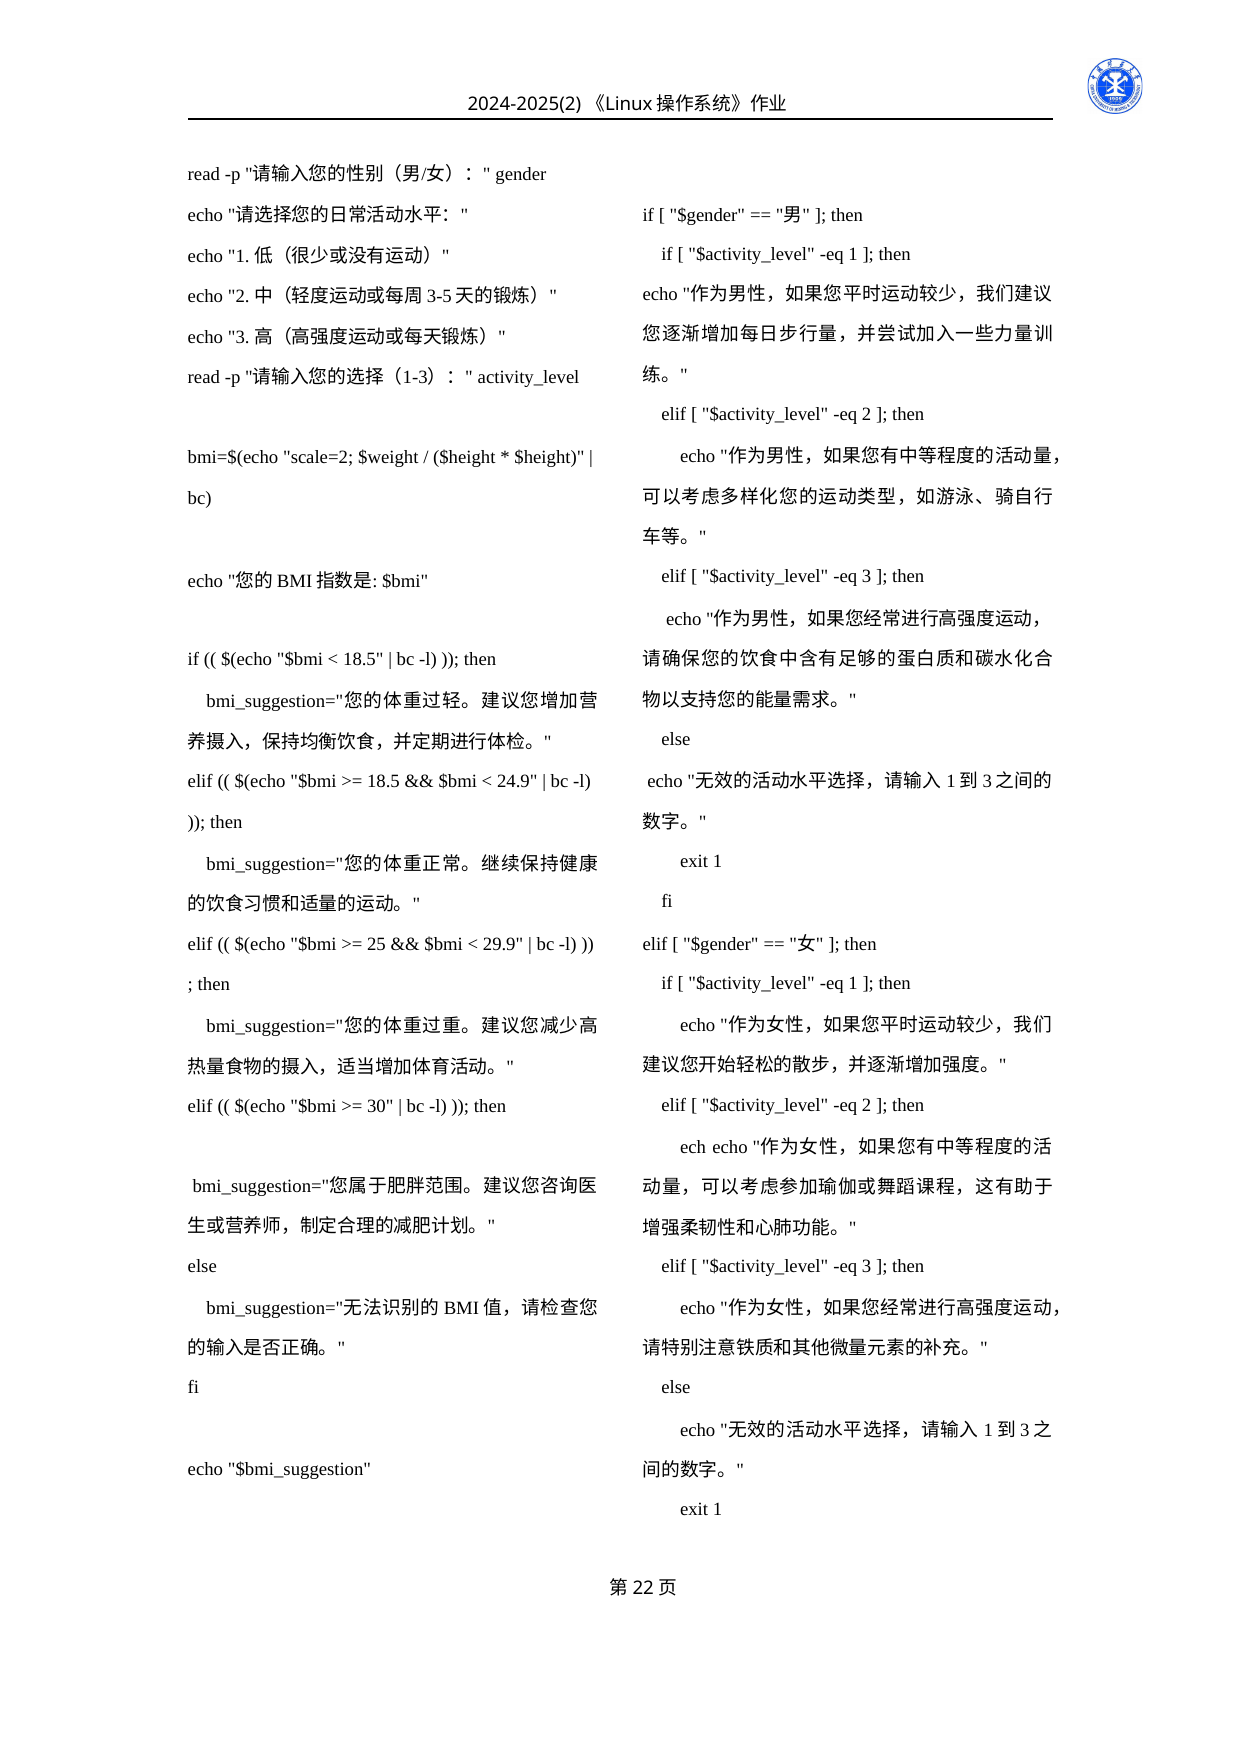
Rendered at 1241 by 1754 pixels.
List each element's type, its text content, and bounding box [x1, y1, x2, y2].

text if (( $(echo "$bmi < 18.5" | bc -l) )); then bmi_suggestion="您的体重过轻。建议您增加营养摄入，保持均衡饮食，并定期进行体检。" elif (( $(echo "$bmi >= 18.5 && $bmi < 24.9" | bc -l) )); then bmi_suggestion="您的体重正常。继续保持健康的饮食习惯和适量的运动。" elif (( $(echo "$bmi >= 25 && $bmi < 29.9" | bc -l) )); then bmi_suggestion="您的体重过重。建议您减少高热量食物的摄入，适当增加体育活动。" elif (( $(echo "$bmi >= 30" | bc -l) )); then [187, 602, 598, 1163]
text bmi_suggestion="您属于肥胖范围。建议您咨询医生或营养师，制定合理的减肥计划。" else bmi_suggestion="无法识别的BMI值，请检查您的输入是否正确。" fi echo "$bmi_suggestion" if [ "$gender" == "男" ]; then if [ "$activity_level" -eq 1 ]; then [642, 156, 1053, 270]
text bmi_suggestion="您属于肥胖范围。建议您咨询医生或营养师，制定合理的减肥计划。" else bmi_suggestion="无法识别的BMI值，请检查您的输入是否正确。" fi echo "$bmi_suggestion" if [ "$gender" == "男" ]; then if [ "$activity_level" -eq 1 ]; then [187, 1168, 598, 1485]
picture [1087, 58, 1143, 114]
text echo "作为男性，如果您平时运动较少，我们建议您逐渐增加每日步行量，并尝试加入一些力量训练。" elif [ "$activity_level" -eq 2 ]; then echo "作为男性，如果您有中等程度的活动量，可以考虑多样化您的运动类型，如游泳、骑自行车等。" elif [ "$activity_level" -eq 3 ]; then echo "作为男性，如果您经常进行高强度运动，请确保您的饮食中含有足够的蛋白质和碳水化合物以支持您的能量需求。" else echo "无效的活动水平选择，请输入1到3之间的数字。" exit 1 fi elif [ "$gender" == "女" ]; then if [ "$activity_level" -eq 1 ]; then echo "作为女性，如果您平时运动较少，我们建议您开始轻松的散步，并逐渐增加强度。" elif [ "$activity_level" -eq 2 ]; then ech echo "作为女性，如果您有中等程度的活动量，可以考虑参加瑜伽或舞蹈课程，这有助于增强柔韧性和心肺功能。" [642, 276, 1053, 1242]
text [187, 156, 598, 595]
